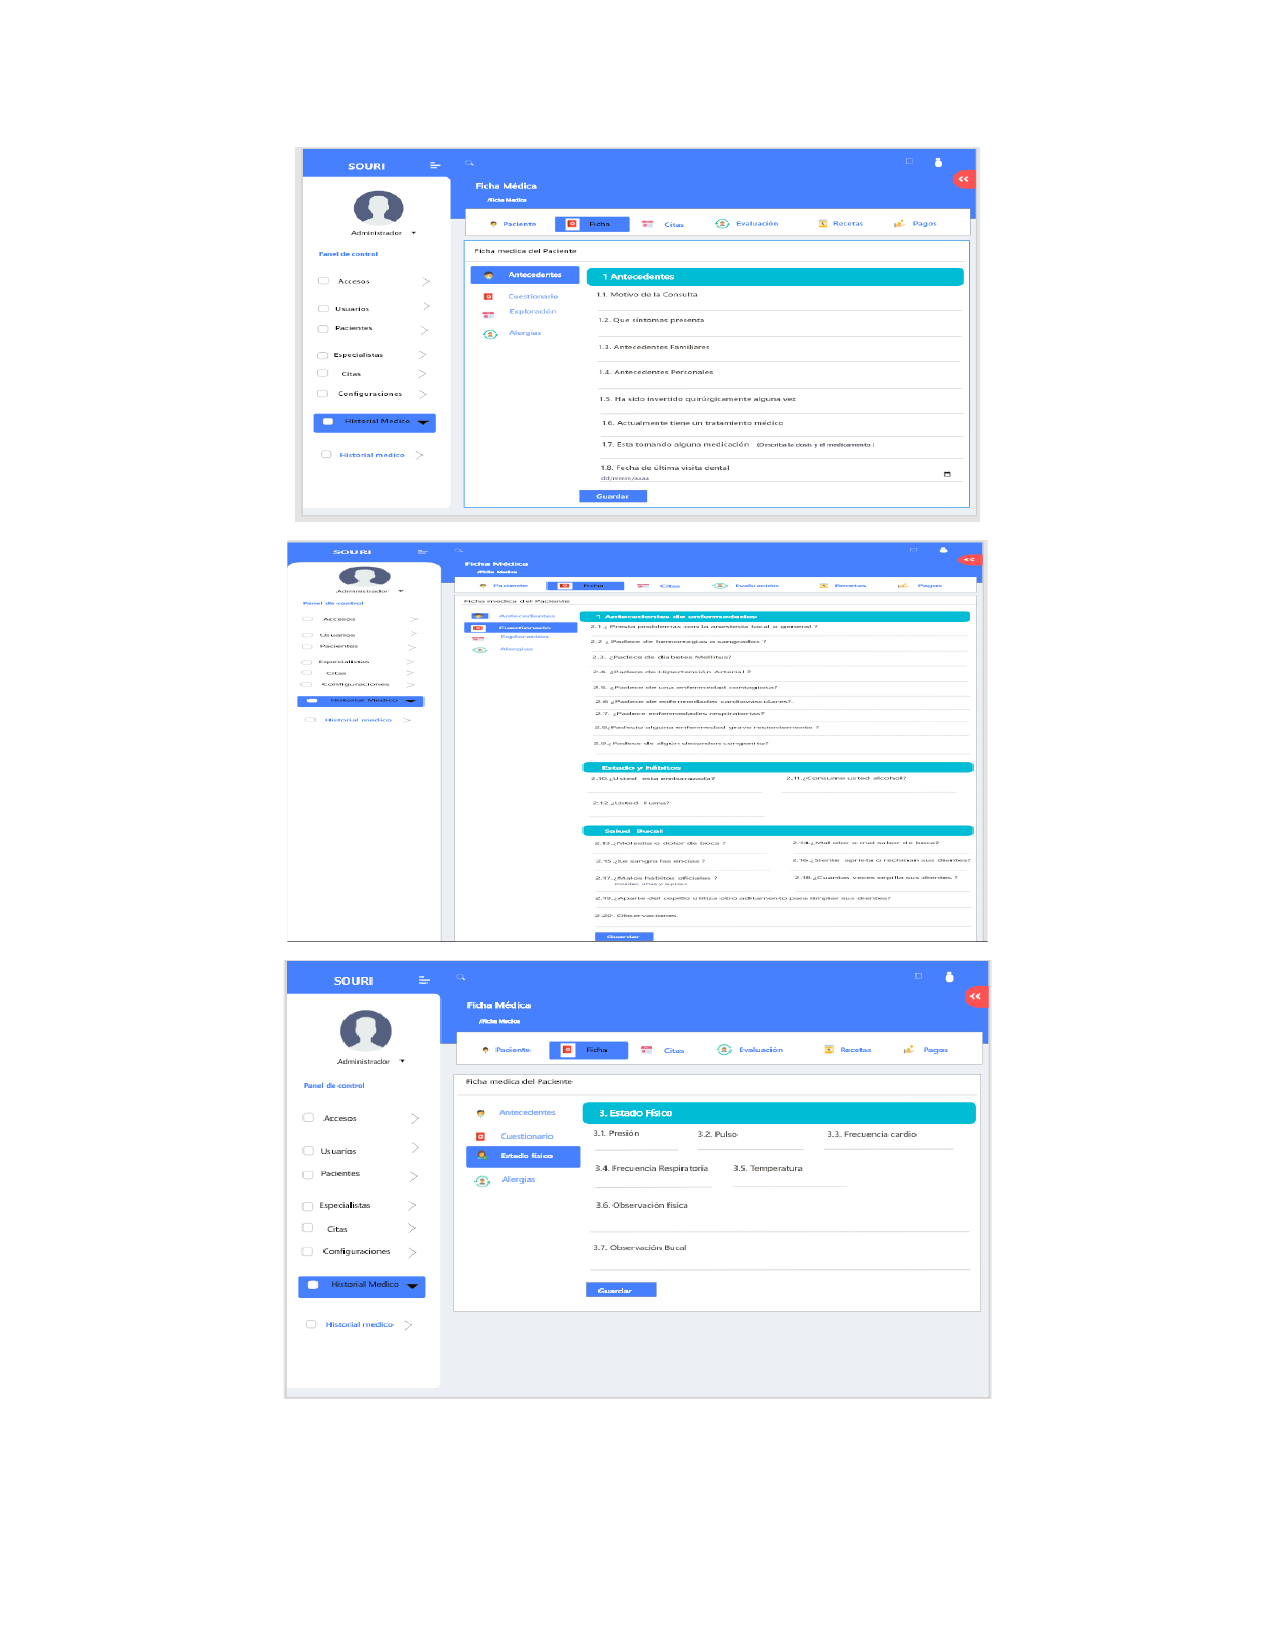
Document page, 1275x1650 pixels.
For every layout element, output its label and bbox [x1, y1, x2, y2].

picture [283, 960, 992, 1399]
picture [287, 540, 988, 942]
picture [294, 147, 981, 522]
